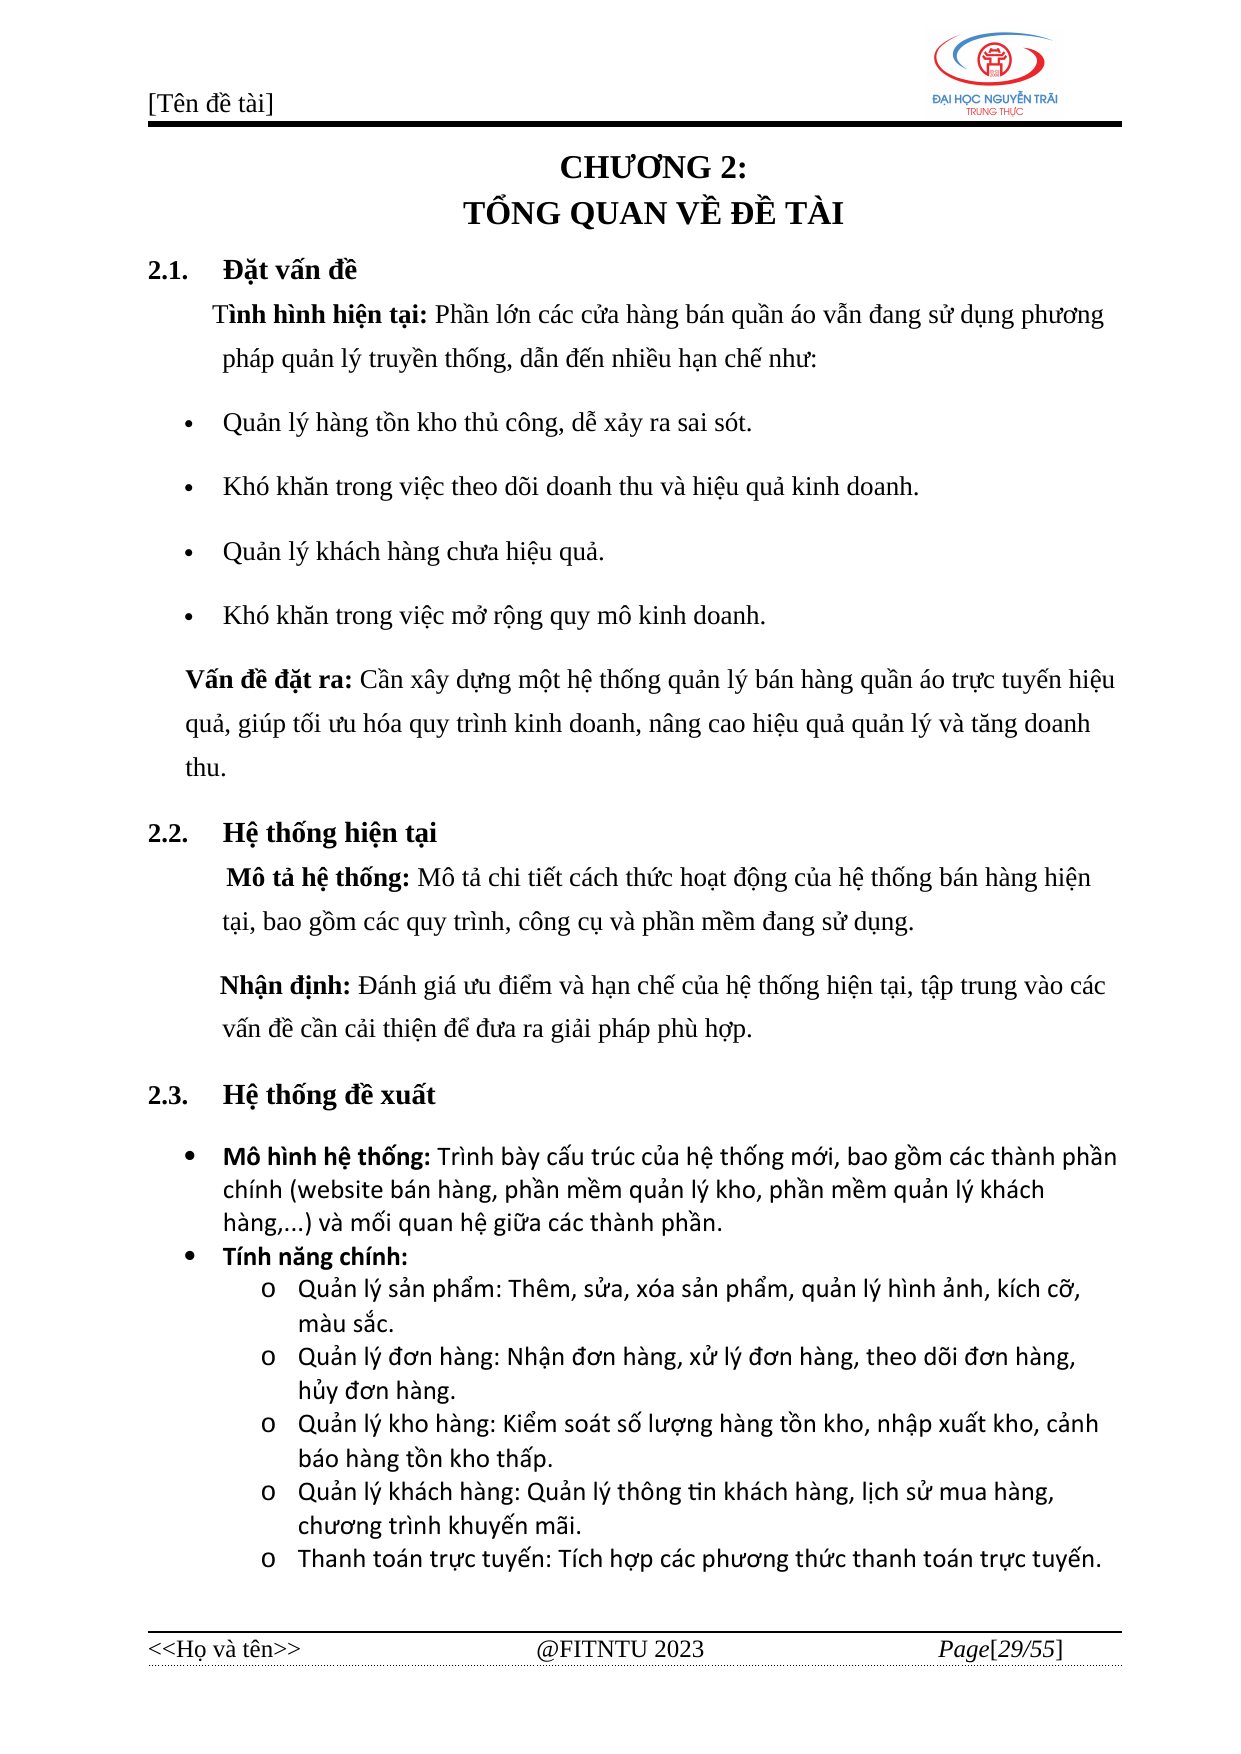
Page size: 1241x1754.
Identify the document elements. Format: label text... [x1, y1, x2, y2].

list Khó khăn trong việc mở rộng quy mô kinh doanh. [185, 599, 1122, 630]
text  Nhận định: Đánh giá ưu điểm và hạn chế của hệ thống hiện tại, tập trung vào các vấn đề cần cải thiện để đưa ra giải pháp phù hợp. [185, 969, 1122, 1044]
list Mô hình hệ thống: Trình bày cấu trúc của hệ thống mới, bao gồm các thành phần chính (website bán hàng, phần mềm quản lý kho, phần mềm quản lý khách hàng,...) và mối quan hệ giữa các thành phần. [185, 1139, 1122, 1239]
list Quản lý khách hàng chưa hiệu quả. [185, 535, 1122, 566]
list Quản lý khách hàng: Quản lý thông tin khách hàng, lịch sử mua hàng, chương trình khuyến mãi. [260, 1474, 1122, 1541]
text Tình hình hiện tại: Phần lớn các cửa hàng bán quần áo vẫn đang sử dụng phương pháp quản lý truyền thống, dẫn đến nhiều hạn chế như: [185, 298, 1122, 373]
text Vấn đề đặt ra: Cần xây dựng một hệ thống quản lý bán hàng quần áo trực tuyến hiệu quả, giúp tối ưu hóa quy trình kinh doanh, nâng cao hiệu quả quản lý và tăng doanh thu. [185, 663, 1122, 782]
text  Mô tả hệ thống: Mô tả chi tiết cách thức hoạt động của hệ thống bán hàng hiện tại, bao gồm các quy trình, công cụ và phần mềm đang sử dụng. [185, 861, 1122, 936]
subtitle Đặt vấn đề [148, 252, 1122, 286]
subtitle Hệ thống hiện tại [148, 815, 1122, 848]
list Thanh toán trực tuyến: Tích hợp các phương thức thanh toán trực tuyến. [260, 1541, 1122, 1576]
list Quản lý sản phẩm: Thêm, sửa, xóa sản phẩm, quản lý hình ảnh, kích cỡ, màu sắc. [260, 1272, 1122, 1339]
list Quản lý đơn hàng: Nhận đơn hàng, xử lý đơn hàng, theo dõi đơn hàng, hủy đơn hàng. [260, 1339, 1122, 1406]
list Quản lý hàng tồn kho thủ công, dễ xảy ra sai sót. [185, 406, 1122, 437]
list Quản lý kho hàng: Kiểm soát số lượng hàng tồn kho, nhập xuất kho, cảnh báo hàng tồn kho thấp. [260, 1406, 1122, 1474]
list Khó khăn trong việc theo dõi doanh thu và hiệu quả kinh doanh. [185, 470, 1122, 502]
picture [925, 27, 1064, 120]
list Tính năng chính: [185, 1239, 1122, 1272]
subtitle CHƯƠNG 2: TỔNG QUAN VỀ ĐỀ TÀI [185, 148, 1122, 232]
subtitle Hệ thống đề xuất [148, 1077, 1122, 1110]
